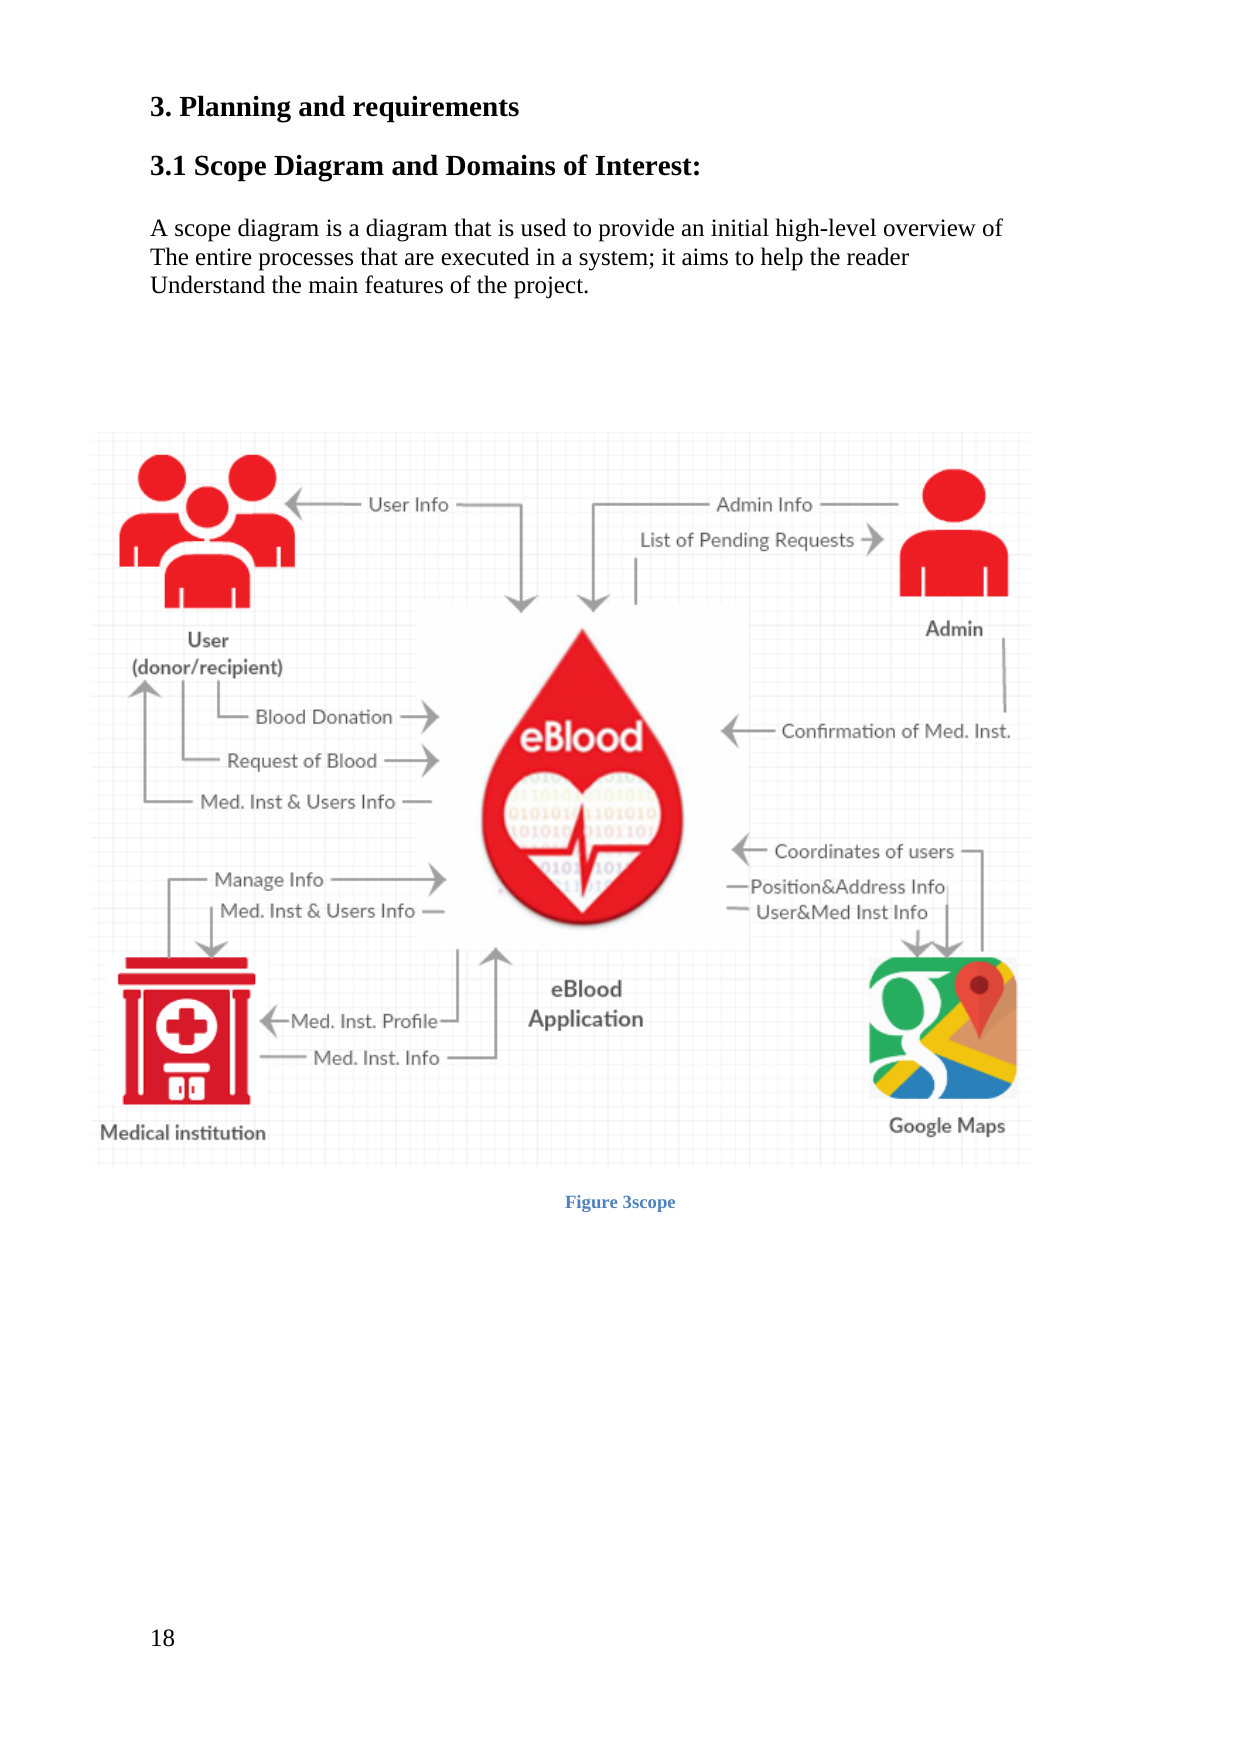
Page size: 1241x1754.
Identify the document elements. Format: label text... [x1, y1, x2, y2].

subtitle 3.1 Scope Diagram and Domains of Interest: [150, 148, 1090, 182]
text A scope diagram is a diagram that is used to provide an initial high-level overview of [150, 213, 1090, 242]
text The entire processes that are executed in a system; it aims to help the reader [150, 242, 1090, 270]
text Understand the main features of the project. [150, 270, 1090, 299]
picture [91, 432, 1032, 1167]
text 3. Planning and requirements [150, 89, 1090, 122]
